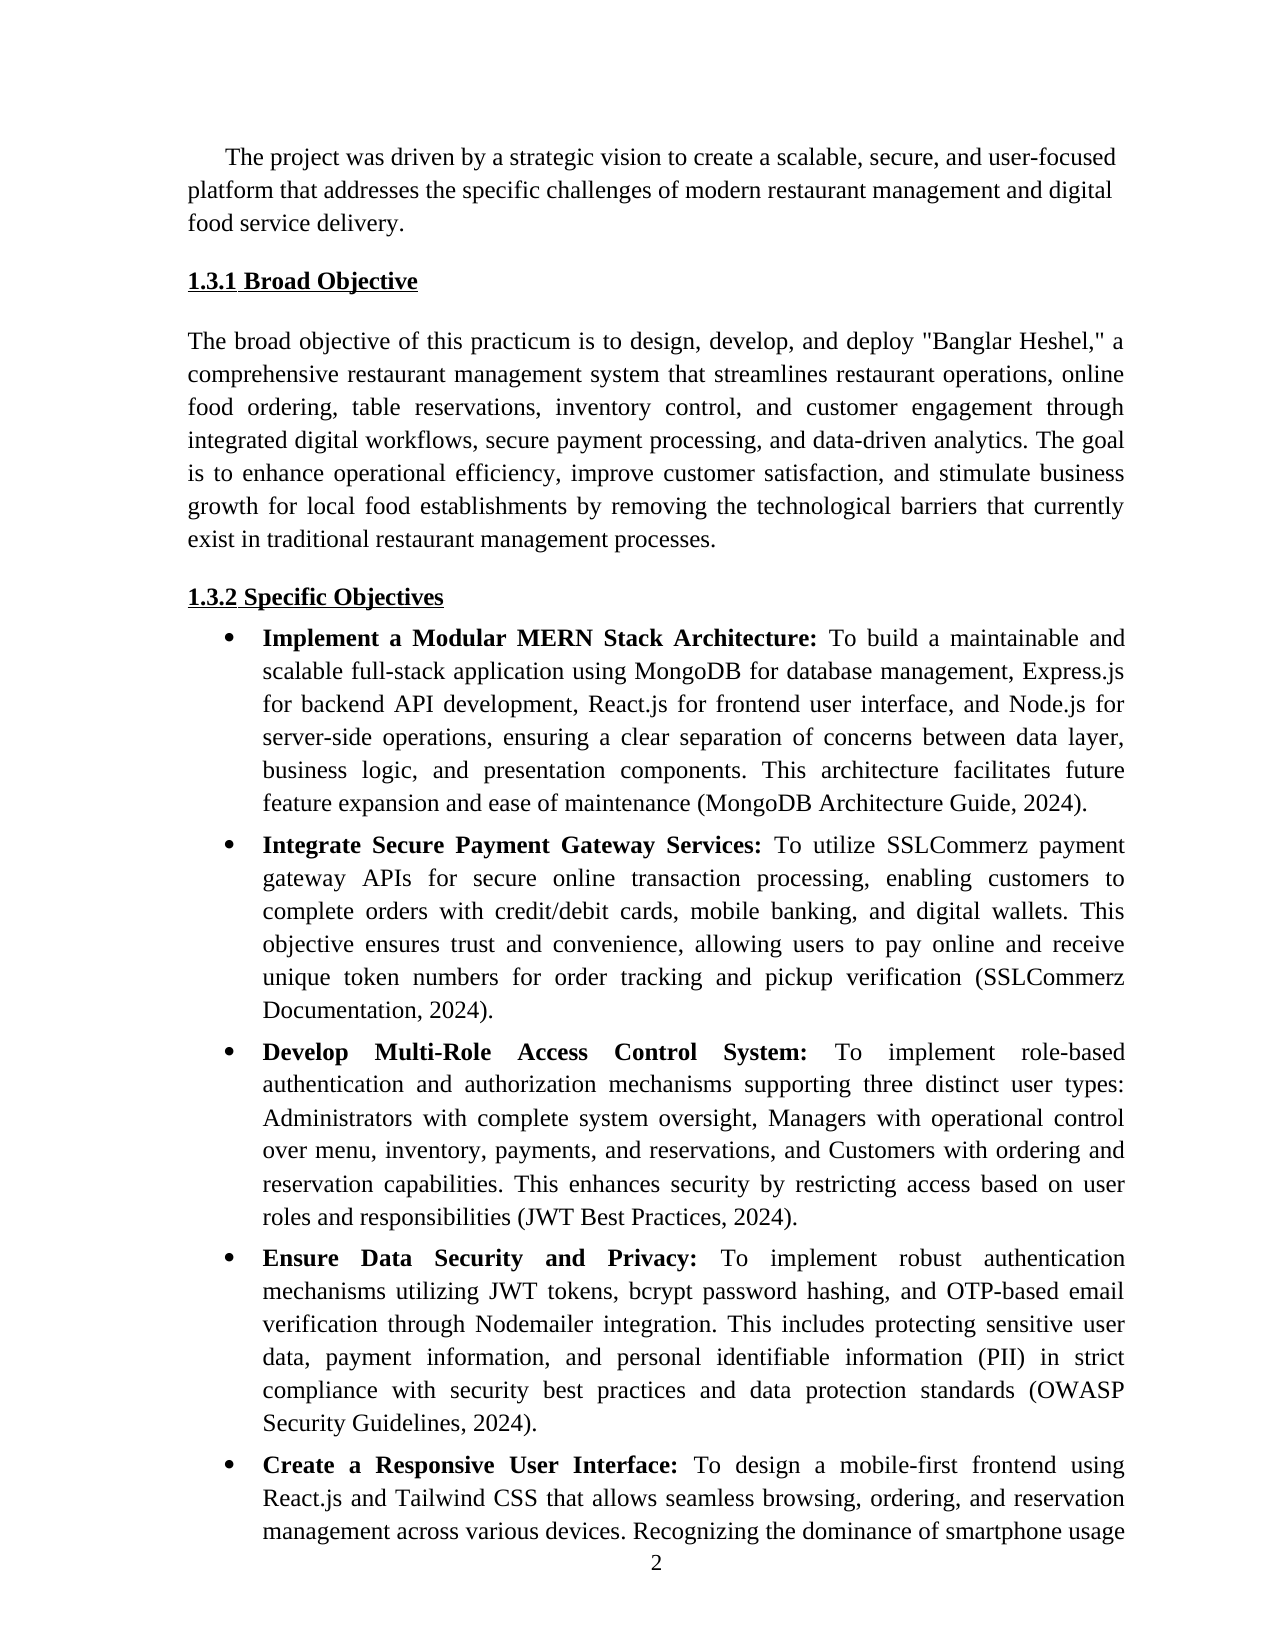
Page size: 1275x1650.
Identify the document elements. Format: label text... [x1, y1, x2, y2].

list Develop Multi-Role Access Control System: To implement role-based authentication and authorization mechanisms supporting three distinct user types: Administrators with complete system oversight, Managers with operational control over menu, inventory, payments, and reservations, and Customers with ordering and reservation capabilities. This enhances security by restricting access based on user roles and responsibilities (JWT Best Practices, 2024). [225, 1037, 1126, 1230]
text The project was driven by a strategic vision to create a scalable, secure, and user-focused platform that addresses the specific challenges of modern restaurant management and digital food service delivery. [187, 142, 1157, 236]
text The broad objective of this practicum is to design, develop, and deploy "Banglar Heshel," a comprehensive restaurant management system that streamlines restaurant operations, online food ordering, table reservations, inventory control, and customer engagement through integrated digital workflows, secure payment processing, and data-driven analytics. The goal is to enhance operational efficiency, improve customer satisfaction, and stimulate business growth for local food establishments by removing the technological barriers that currently exist in traditional restaurant management processes. [187, 326, 1125, 553]
list Integrate Secure Payment Gateway Services: To utilize SSLCommerz payment gateway APIs for secure online transaction processing, enabling customers to complete orders with credit/debit cards, mobile banking, and digital wallets. This objective ensures trust and convenience, allowing users to pay online and receive unique token numbers for order tracking and pickup verification (SSLCommerz Documentation, 2024). [225, 830, 1126, 1024]
subtitle ​Specific Objectives [187, 582, 1162, 611]
list Ensure Data Security and Privacy: To implement robust authentication mechanisms utilizing JWT tokens, bcrypt password hashing, and OTP-based email verification through Nodemailer integration. This includes protecting sensitive user data, payment information, and personal identifiable information (PII) in strict compliance with security best practices and data protection standards (OWASP Security Guidelines, 2024). [225, 1243, 1126, 1437]
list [225, 1450, 1126, 1544]
subtitle ​Broad Objective [187, 266, 1162, 294]
list Implement a Modular MERN Stack Architecture: To build a maintainable and scalable full-stack application using MongoDB for database management, Express.js for backend API development, React.js for frontend user interface, and Node.js for server-side operations, ensuring a clear separation of concerns between data layer, business logic, and presentation components. This architecture facilitates future feature expansion and ease of maintenance (MongoDB Architecture Guide, 2024). [225, 623, 1126, 817]
